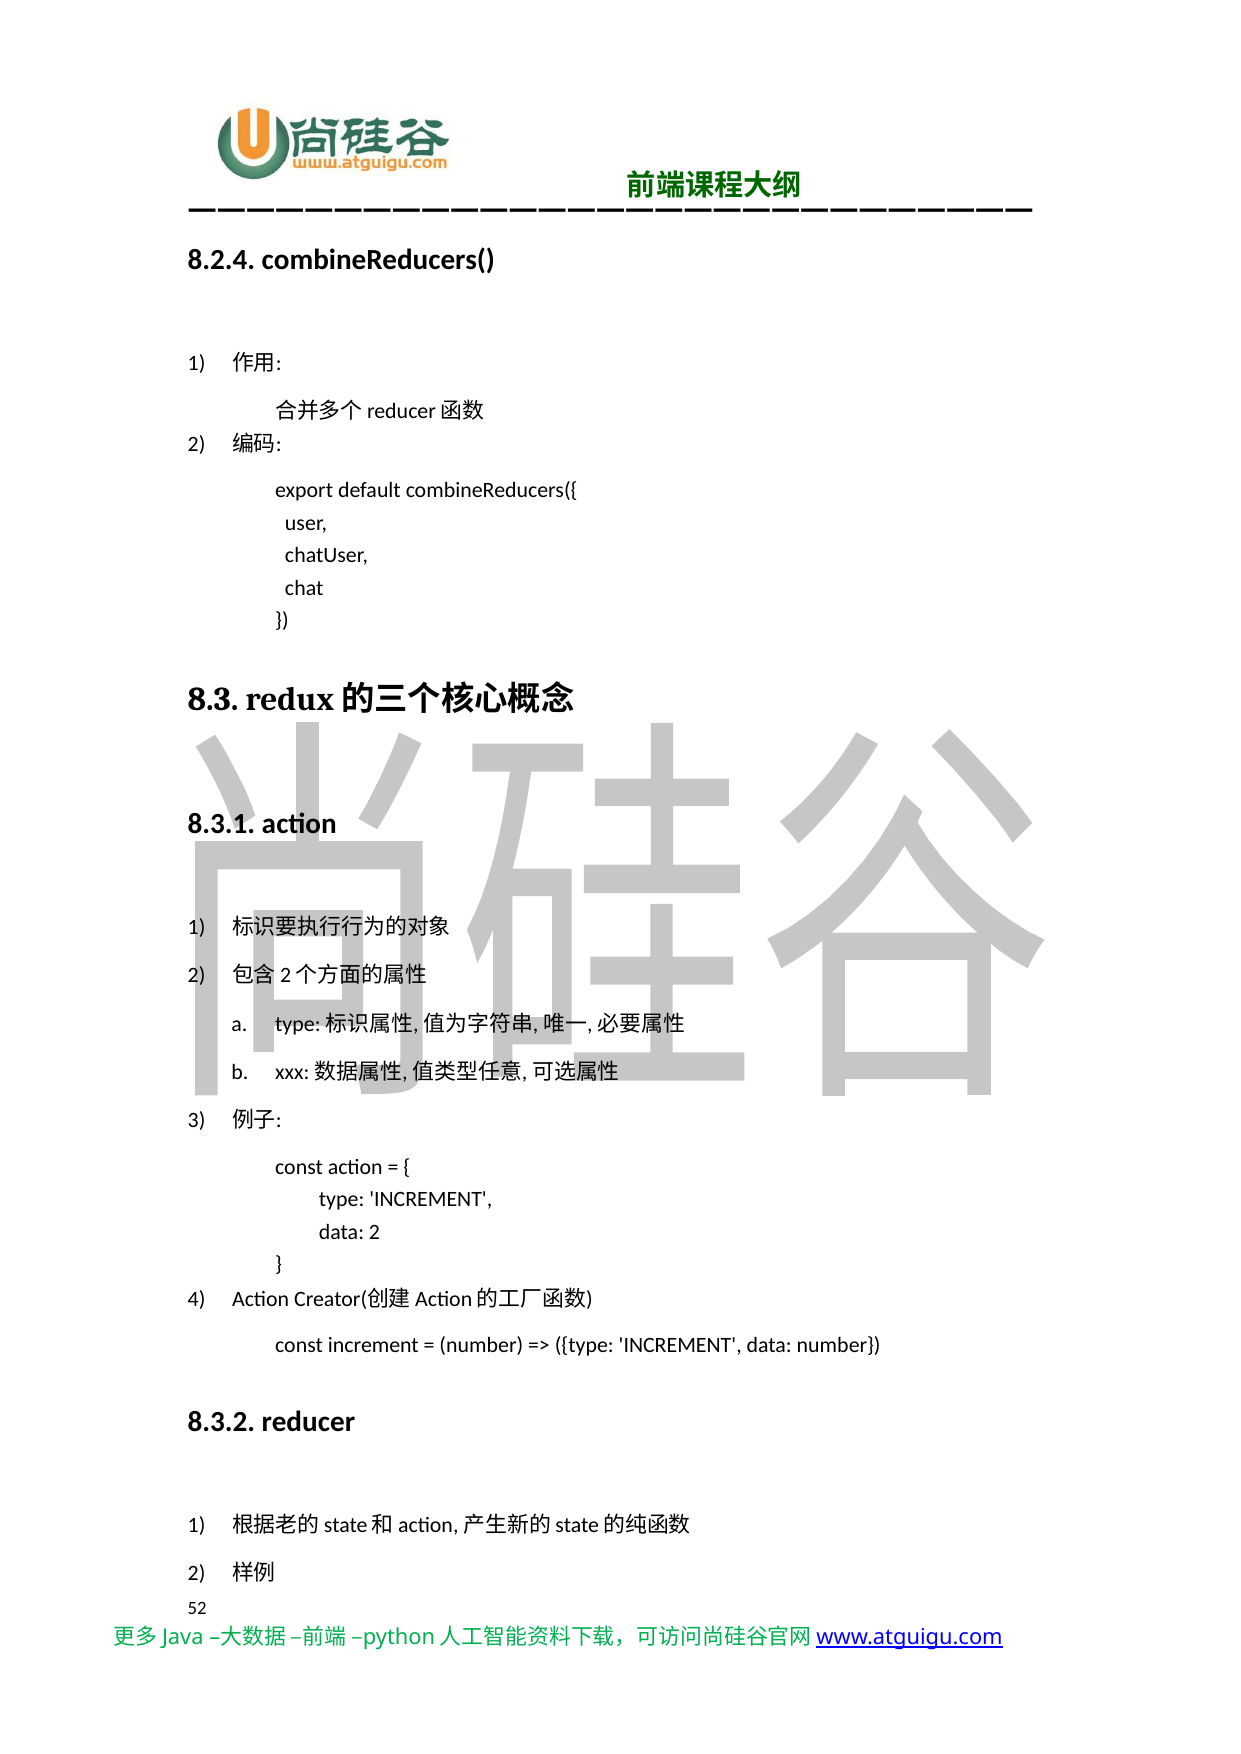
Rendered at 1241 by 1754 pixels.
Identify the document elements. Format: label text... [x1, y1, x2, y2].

list 例子: [187, 1102, 1053, 1134]
text user, [231, 506, 1053, 539]
subtitle 8.3.1. action [187, 791, 1053, 856]
text const action = { [187, 1150, 1053, 1183]
text chat [231, 571, 1053, 604]
list 编码: [187, 425, 1053, 458]
list 包含2个方面的属性 [187, 957, 1053, 989]
subtitle 8.2.4. combineReducers() [187, 227, 1053, 292]
text const increment = (number) => ({type: 'INCREMENT', data: number}) [187, 1328, 1053, 1361]
text export default combineReducers({ [231, 474, 1053, 506]
list 标识要执行行为的对象 [187, 908, 1053, 941]
subtitle 8.3. redux的三个核心概念 [187, 663, 1053, 728]
list Action Creator(创建Action的工厂函数) [187, 1280, 1053, 1313]
text }) [231, 604, 1053, 636]
text data: 2 [187, 1215, 1053, 1248]
text chatUser, [231, 539, 1053, 571]
list 样例 [187, 1554, 1053, 1587]
text } [187, 1248, 1053, 1280]
list type: 标识属性, 值为字符串, 唯一, 必要属性 [231, 1005, 1053, 1038]
list xxx: 数据属性, 值类型任意, 可选属性 [231, 1053, 1053, 1086]
list 作用: [187, 344, 1053, 377]
subtitle 8.3.2. reducer [187, 1388, 1053, 1453]
picture [187, 88, 479, 195]
text type: 'INCREMENT', [187, 1183, 1053, 1215]
list 根据老的state和action, 产生新的state的纯函数 [187, 1506, 1053, 1539]
text 合并多个reducer函数 [231, 393, 1053, 425]
